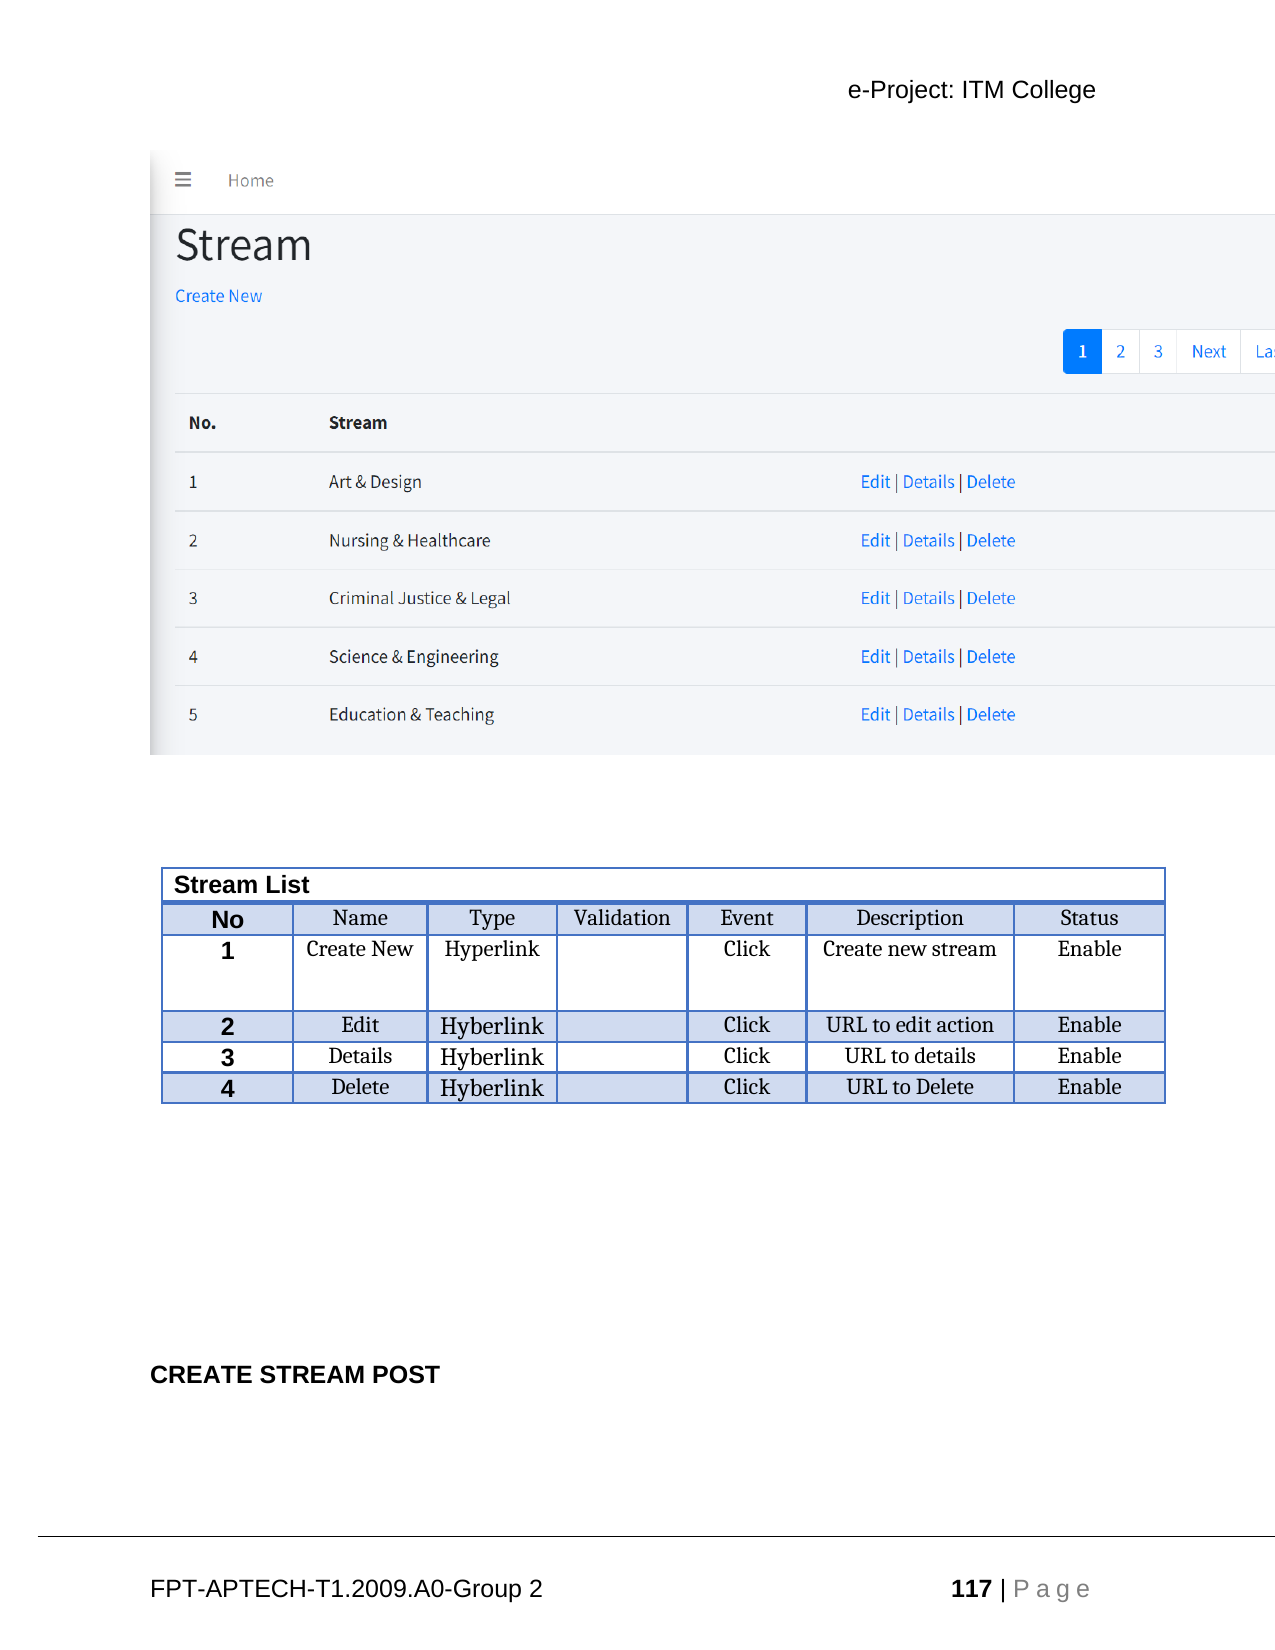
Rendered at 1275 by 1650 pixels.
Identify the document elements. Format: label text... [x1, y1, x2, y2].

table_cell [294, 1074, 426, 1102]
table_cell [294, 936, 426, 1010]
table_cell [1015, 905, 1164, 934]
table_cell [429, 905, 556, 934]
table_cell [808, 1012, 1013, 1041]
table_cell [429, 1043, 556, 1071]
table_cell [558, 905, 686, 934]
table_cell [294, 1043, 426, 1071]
subtitle CREATE STREAM POST [150, 1360, 1125, 1389]
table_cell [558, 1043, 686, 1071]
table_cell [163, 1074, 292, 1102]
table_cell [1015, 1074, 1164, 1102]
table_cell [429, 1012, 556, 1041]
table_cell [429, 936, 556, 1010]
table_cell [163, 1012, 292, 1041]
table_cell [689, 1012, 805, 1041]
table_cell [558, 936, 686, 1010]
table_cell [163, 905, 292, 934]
picture [150, 150, 1275, 755]
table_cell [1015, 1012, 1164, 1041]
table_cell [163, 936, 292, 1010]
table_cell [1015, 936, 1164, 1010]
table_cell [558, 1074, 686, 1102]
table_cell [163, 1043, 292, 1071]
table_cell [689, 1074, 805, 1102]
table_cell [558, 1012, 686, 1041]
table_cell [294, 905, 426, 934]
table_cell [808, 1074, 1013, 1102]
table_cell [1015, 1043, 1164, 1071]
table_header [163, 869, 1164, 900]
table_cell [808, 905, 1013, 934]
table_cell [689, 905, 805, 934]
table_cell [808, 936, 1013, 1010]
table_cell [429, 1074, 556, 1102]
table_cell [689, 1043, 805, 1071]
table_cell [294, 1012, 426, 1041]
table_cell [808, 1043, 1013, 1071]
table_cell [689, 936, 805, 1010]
